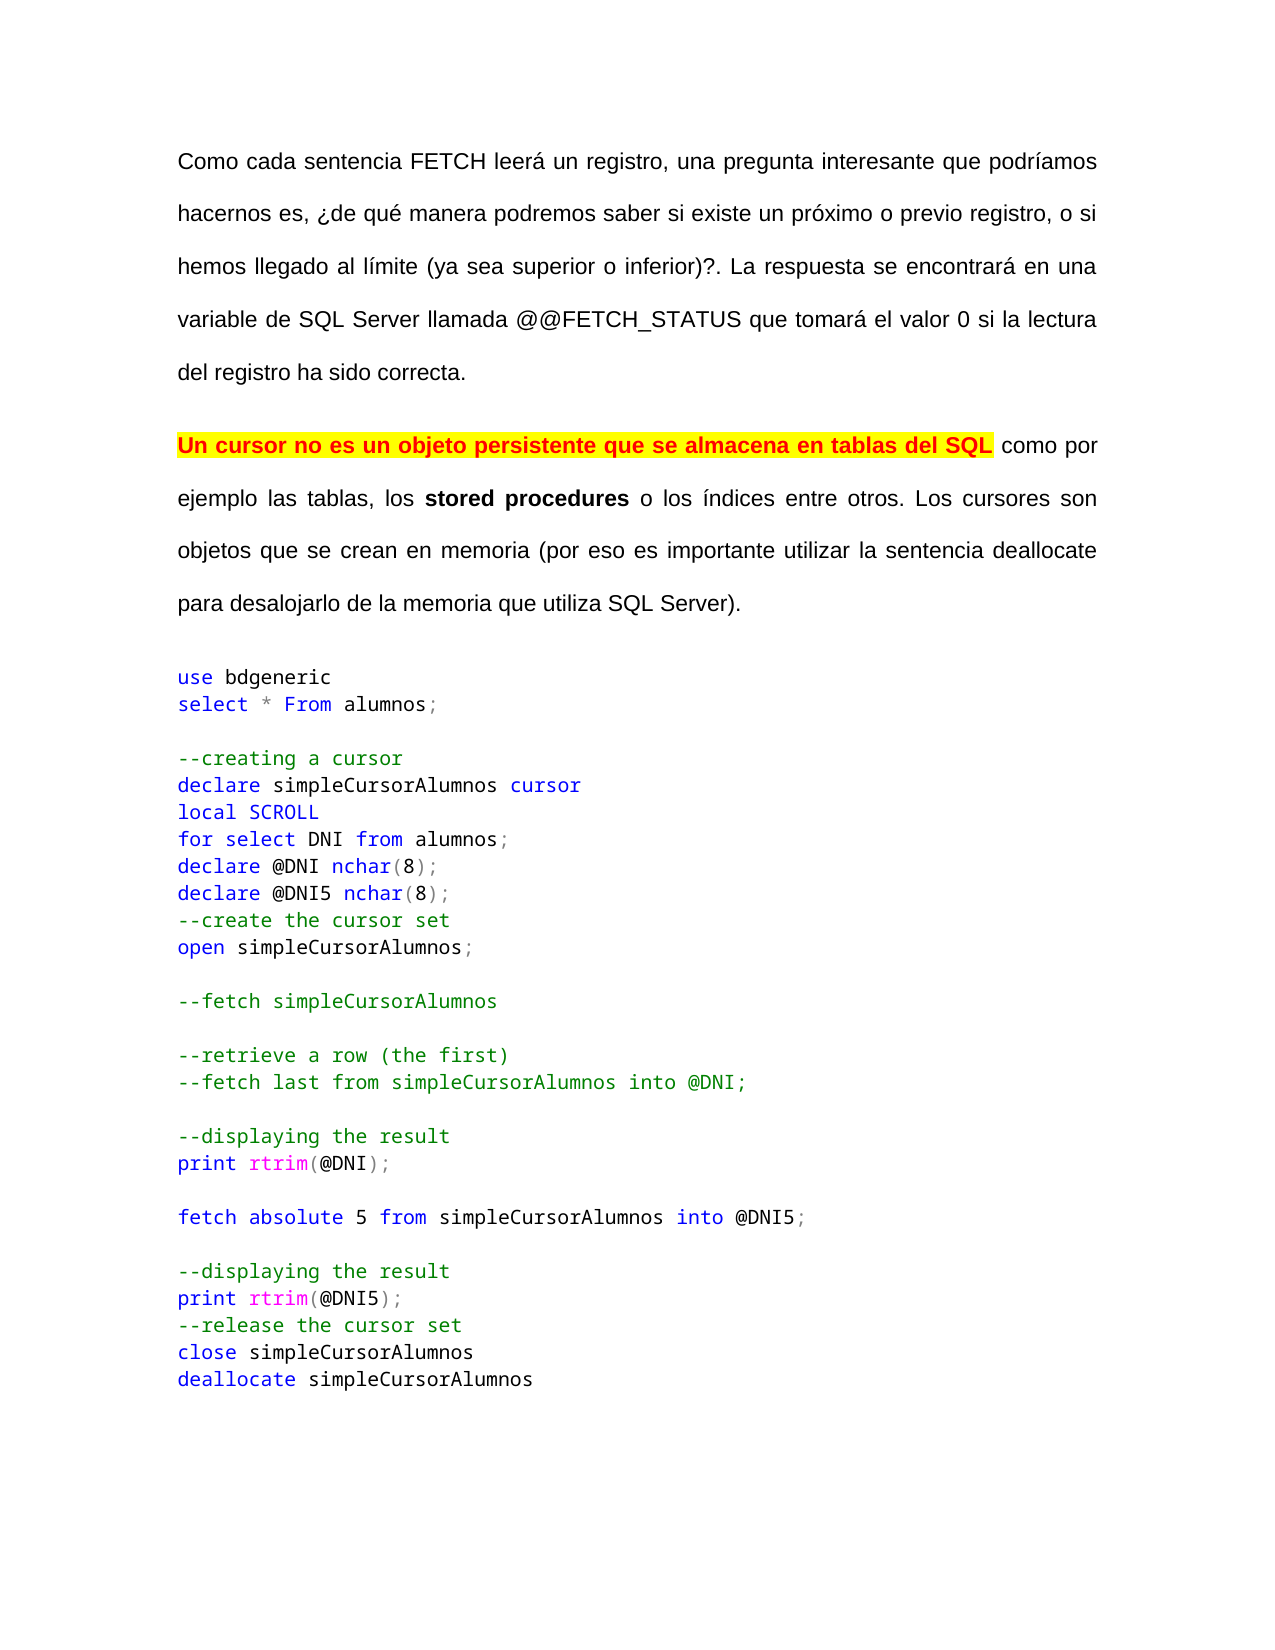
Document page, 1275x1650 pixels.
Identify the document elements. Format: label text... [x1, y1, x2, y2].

text deallocate simpleCursorAlumnos [177, 1365, 1098, 1392]
text open simpleCursorAlumnos; [177, 933, 1098, 960]
text use bdgeneric [177, 664, 1098, 691]
text --retrieve a row (the first) [177, 1041, 1098, 1068]
text declare simpleCursorAlumnos cursor [177, 772, 1098, 798]
text --fetch last from simpleCursorAlumnos into @DNI; [177, 1068, 1098, 1095]
text Un cursor no es un objeto persistente que se almacena en tablas del SQL como por ejemplo las tablas, los stored procedures o los índices entre otros. Los cursores son objetos que se crean en memoria (por eso es importante utilizar la sentencia deallocate para desalojarlo de la memoria que utiliza SQL Server). [177, 432, 1098, 616]
text local SCROLL [177, 798, 1098, 826]
text --release the cursor set [177, 1311, 1098, 1338]
text Como cada sentencia FETCH leerá un registro, una pregunta interesante que podríamos hacernos es, ¿de qué manera podremos saber si existe un próximo o previo registro, o si hemos llegado al límite (ya sea superior o inferior)?. La respuesta se encontrará en una variable de SQL Server llamada @@FETCH_STATUS que tomará el valor 0 si la lectura del registro ha sido correcta. [177, 148, 1098, 385]
text --fetch simpleCursorAlumnos [177, 987, 1098, 1014]
text select * From alumnos; [177, 691, 1098, 718]
text declare @DNI5 nchar(8); [177, 879, 1098, 906]
text print rtrim(@DNI5); [177, 1284, 1098, 1311]
text print rtrim(@DNI); [177, 1149, 1098, 1176]
text fetch absolute 5 from simpleCursorAlumnos into @DNI5; [177, 1203, 1098, 1230]
text declare @DNI nchar(8); [177, 852, 1098, 879]
text --creating a cursor [177, 744, 1098, 772]
text for select DNI from alumnos; [177, 826, 1098, 852]
text --displaying the result [177, 1122, 1098, 1149]
text close simpleCursorAlumnos [177, 1338, 1098, 1365]
text --create the cursor set [177, 906, 1098, 933]
text --displaying the result [177, 1257, 1098, 1284]
